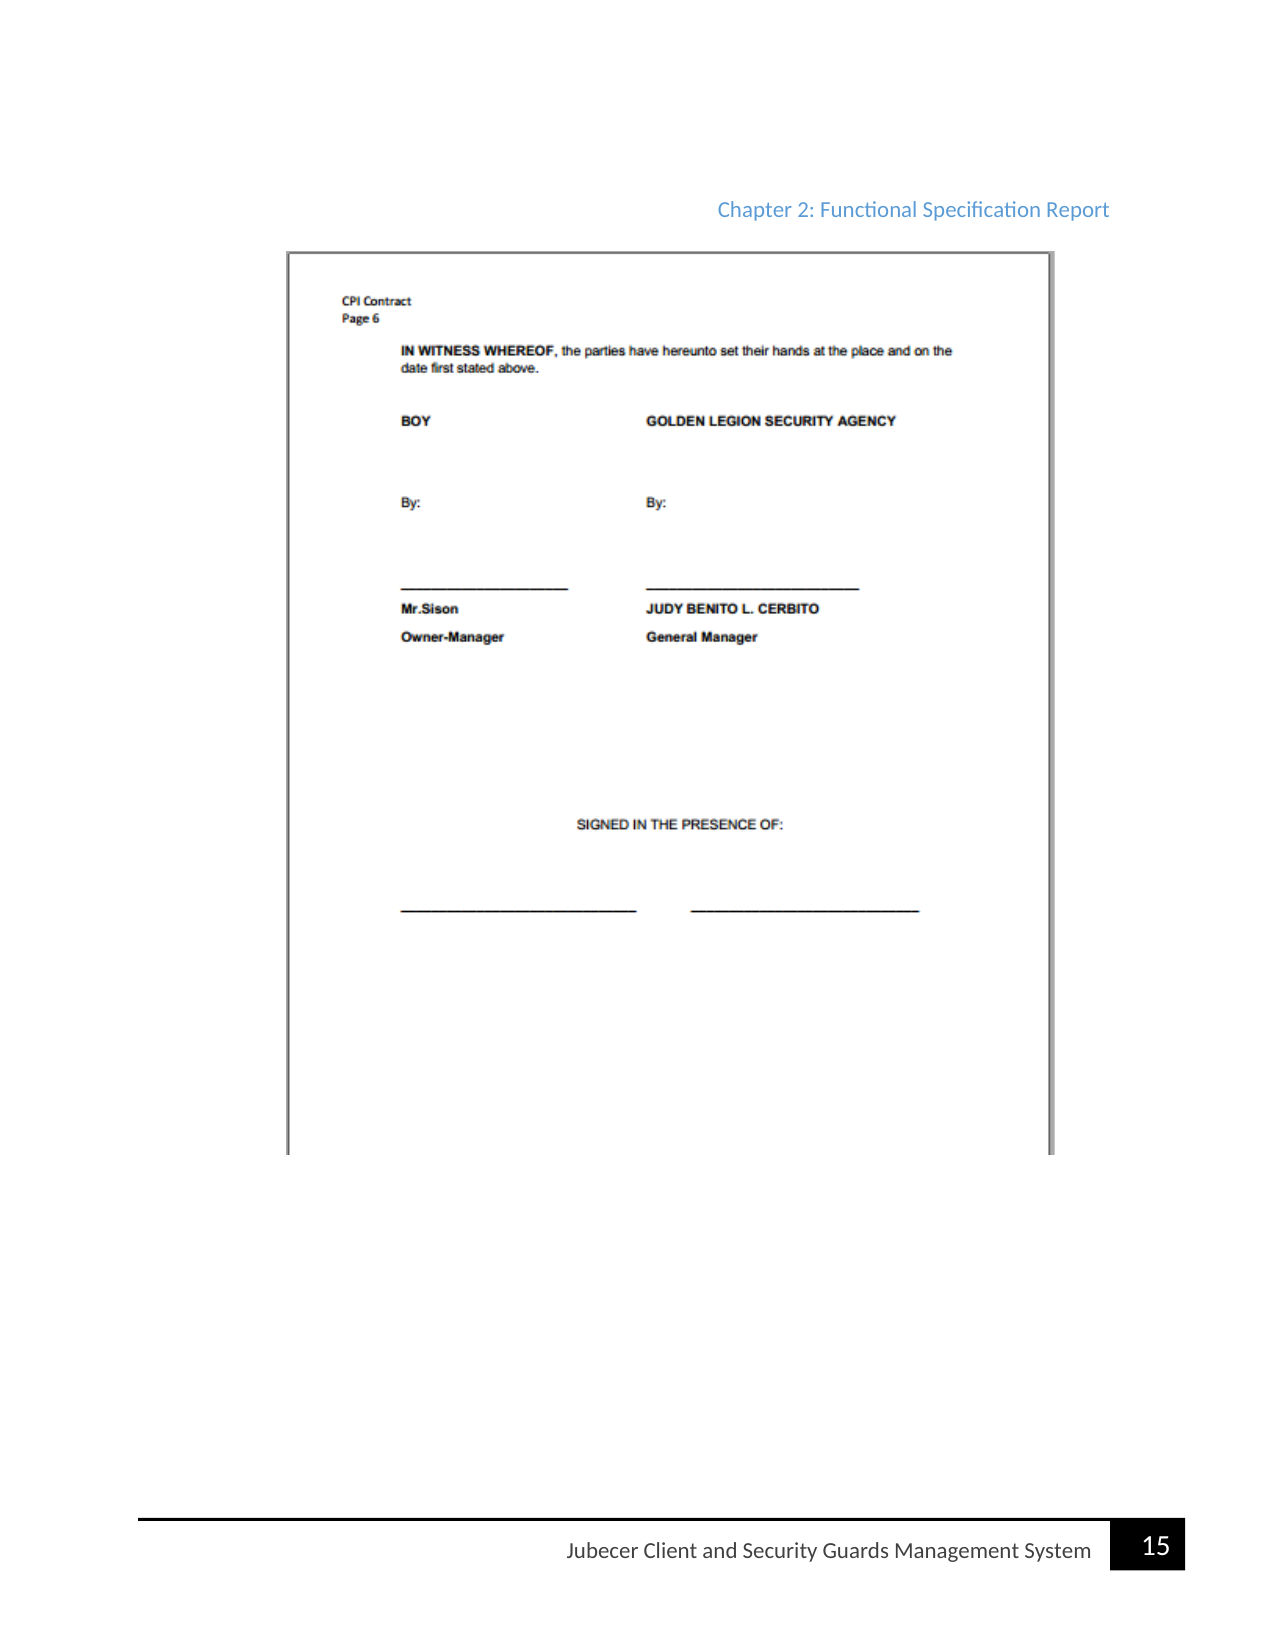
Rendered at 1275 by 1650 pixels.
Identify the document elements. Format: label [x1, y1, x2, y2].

picture [286, 251, 1055, 1155]
